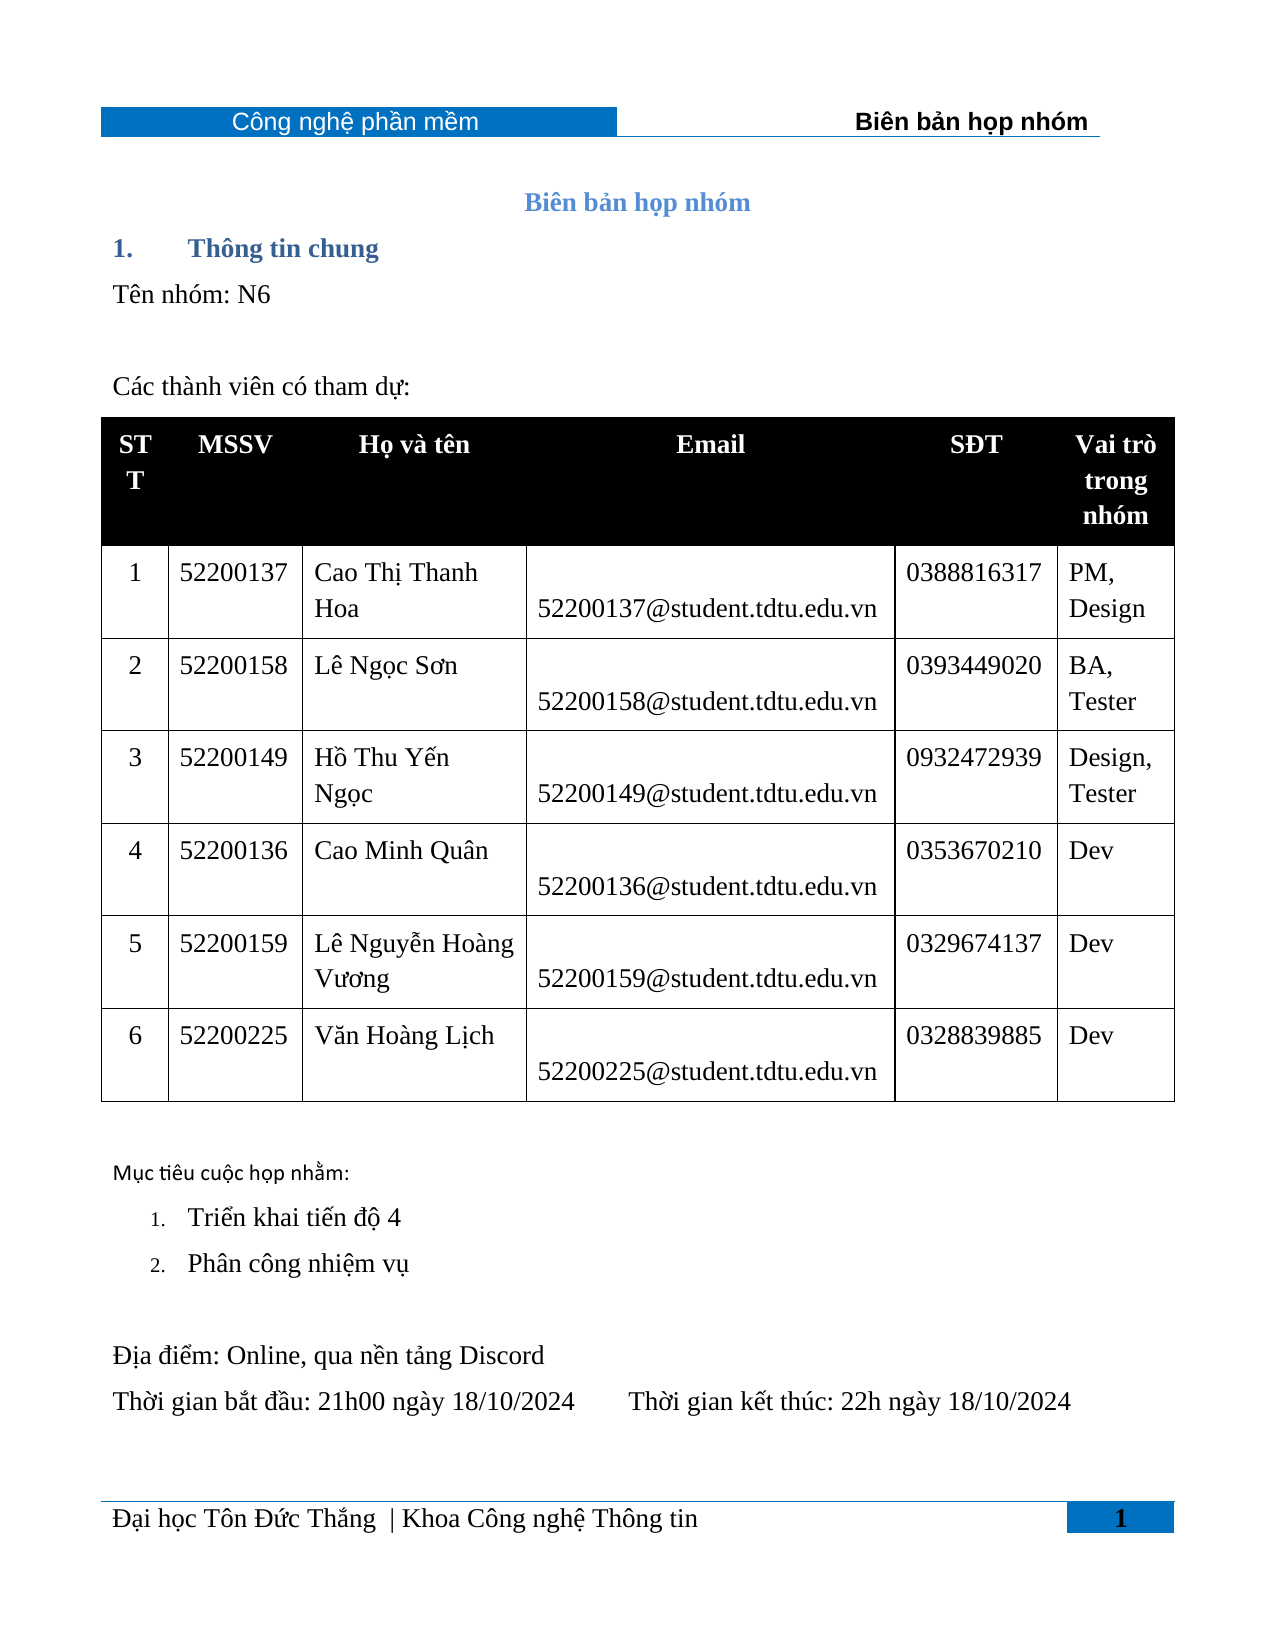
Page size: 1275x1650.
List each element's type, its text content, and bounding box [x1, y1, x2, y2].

table_cell 52200137 [169, 546, 302, 637]
table_cell 52200158@student.tdtu.edu.vn [527, 639, 894, 730]
table_cell Văn Hoàng Lịch [303, 1009, 526, 1101]
table_cell Cao Minh Quân [303, 824, 526, 915]
table_header [303, 418, 526, 545]
table_cell 0388816317 [896, 546, 1057, 637]
table_header Vai trò trong nhóm [1058, 418, 1174, 545]
table_cell 52200149@student.tdtu.edu.vn [527, 731, 894, 823]
table_cell BA, Tester [1058, 639, 1174, 730]
table_cell 52200149 [169, 731, 302, 823]
table_cell 0932472939 [896, 731, 1057, 823]
table_cell 52200136@student.tdtu.edu.vn [527, 824, 894, 915]
table_header STT [102, 418, 168, 545]
table_cell 52200225@student.tdtu.edu.vn [527, 1009, 894, 1101]
table_cell Cao Thị Thanh Hoa [303, 546, 526, 637]
table_header SĐT [896, 418, 1057, 545]
table_cell Lê Ngọc Sơn [303, 639, 526, 730]
table_cell 52200159@student.tdtu.edu.vn [527, 916, 894, 1008]
table_cell Lê Nguyễn Hoàng Vương [303, 916, 526, 1008]
table_cell 2 [102, 639, 168, 730]
table_cell PM, Design [1058, 546, 1174, 637]
table_cell 1 [102, 546, 168, 637]
text Thời gian bắt đầu: 21h00 ngày 18/10/2024 Thời gian kết thúc: 22h ngày 18/10/2024 [112, 1385, 1162, 1416]
table_cell 52200159 [169, 916, 302, 1008]
table_cell 52200136 [169, 824, 302, 915]
table_cell Dev [1058, 916, 1174, 1008]
table_header MSSV [169, 418, 302, 545]
table_cell 4 [102, 824, 168, 915]
text Tên nhóm: N6 [112, 278, 1162, 309]
subtitle Thông tin chung [112, 232, 1162, 263]
table_cell 3 [102, 731, 168, 823]
table_cell 0353670210 [896, 824, 1057, 915]
table_cell 0329674137 [896, 916, 1057, 1008]
text Địa điểm: Online, qua nền tảng Discord [112, 1339, 1162, 1370]
table_cell 0328839885 [896, 1009, 1057, 1101]
table_cell 5 [102, 916, 168, 1008]
table_cell Hồ Thu Yến Ngọc [303, 731, 526, 823]
table_cell 0393449020 [896, 639, 1057, 730]
table_cell 6 [102, 1009, 168, 1101]
table_cell 52200158 [169, 639, 302, 730]
table_cell 52200225 [169, 1009, 302, 1101]
table_cell Dev [1058, 1009, 1174, 1101]
table_cell Dev [1058, 824, 1174, 915]
table_header Email [527, 418, 894, 545]
table_cell Design, Tester [1058, 731, 1174, 823]
table_cell 52200137@student.tdtu.edu.vn [527, 546, 894, 637]
